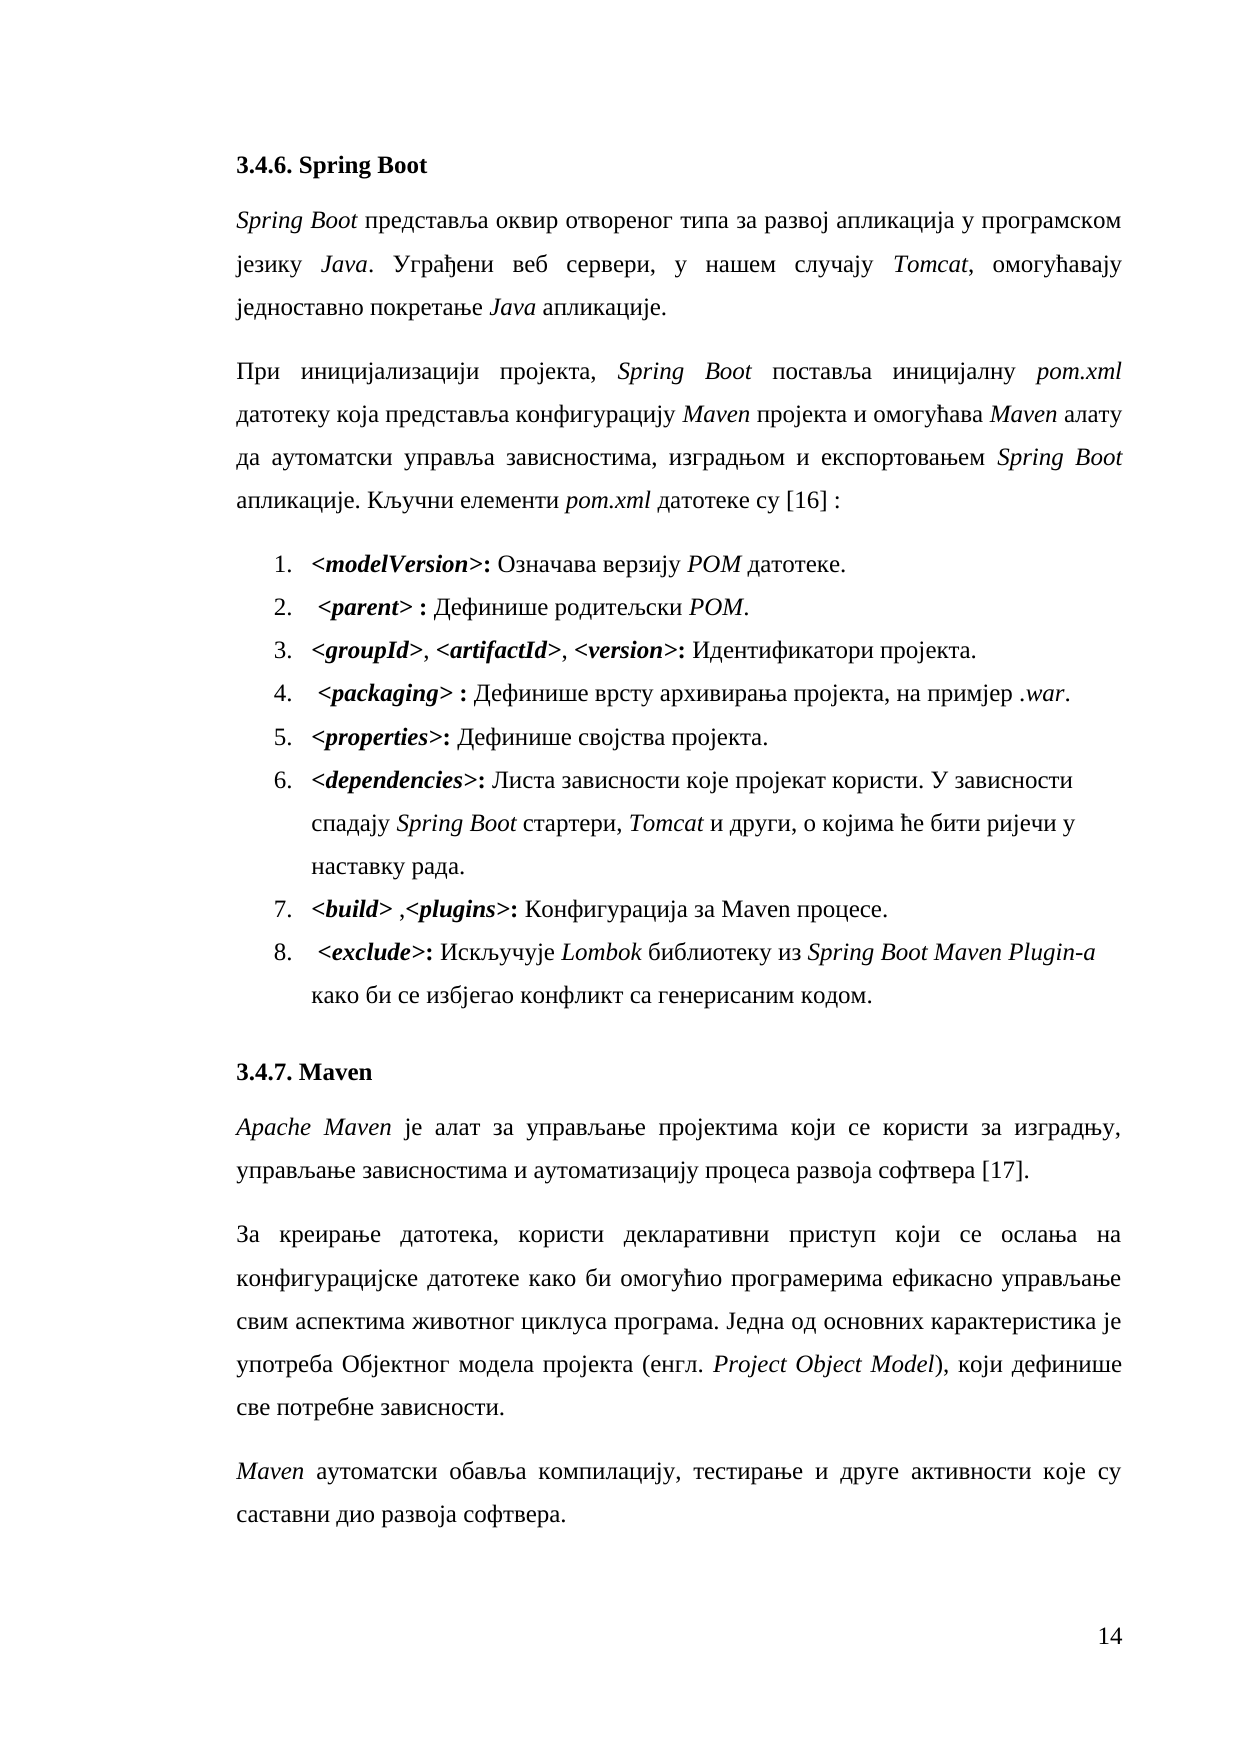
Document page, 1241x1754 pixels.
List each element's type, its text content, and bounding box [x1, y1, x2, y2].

list <groupId>, <artifactId>, <version>: Идентификатори пројекта. [274, 635, 1122, 664]
text За креирање датотека, користи декларативни приступ који се ослања на конфигурацијске датотеке како би омогућио програмерима ефикасно управљање свим аспектима животног циклуса програма. Једна од основних карактеристика је употреба Објектног модела пројекта (енгл. Project Object Model), који дефинише све потребне зависности. [236, 1219, 1122, 1421]
text При иницијализацији пројекта, Spring Boot поставља иницијалну pom.xml датотеку која представља конфигурацију Maven пројекта и омогућава Maven алату да аутоматски управља зависностима, изградњом и експортовањем Spring Boot апликације. Кључни елементи pom.xml датотеке су [16] : [236, 356, 1122, 514]
list <parent> : Дефинише родитељски POM. [274, 592, 1122, 621]
subtitle 3.4.6. Spring Boot [236, 150, 1122, 179]
list <exclude>: Искључује Lombok библиотеку из Spring Boot Maven Plugin-a како би се избјегао конфликт са генерисаним кодом. [274, 937, 1122, 1009]
list <properties>: Дефинише својства пројекта. [274, 722, 1122, 750]
list <modelVersion>: Означава верзију POM датотеке. [274, 549, 1122, 578]
subtitle 3.4.7. Maven [236, 1057, 1122, 1086]
text Apache Maven је алат за управљање пројектима који се користи за изградњу, управљање зависностима и аутоматизацију процеса развоја софтвера [17]. [236, 1112, 1122, 1184]
list <dependencies>: Листа зависности које пројекат користи. У зависности спадају Spring Boot стартери, Tomcat и други, о којима ће бити ријечи у наставку рада. [274, 765, 1122, 880]
list <packaging> : Дефинише врсту архивирања пројекта, на примјер .war. [274, 678, 1122, 707]
text Maven аутоматски обавља компилацију, тестирање и друге активности које су саставни дио развоја софтвера. [236, 1456, 1122, 1528]
text Spring Boot представља оквир отвореног типа за развој апликација у програмском језику Javа. Уграђени веб сервери, у нашем случају Tomcat, омогућавају једноставно покретање Java апликације. [236, 206, 1122, 321]
list <build> ,<plugins>: Конфигурација за Maven процесе. [274, 894, 1122, 923]
